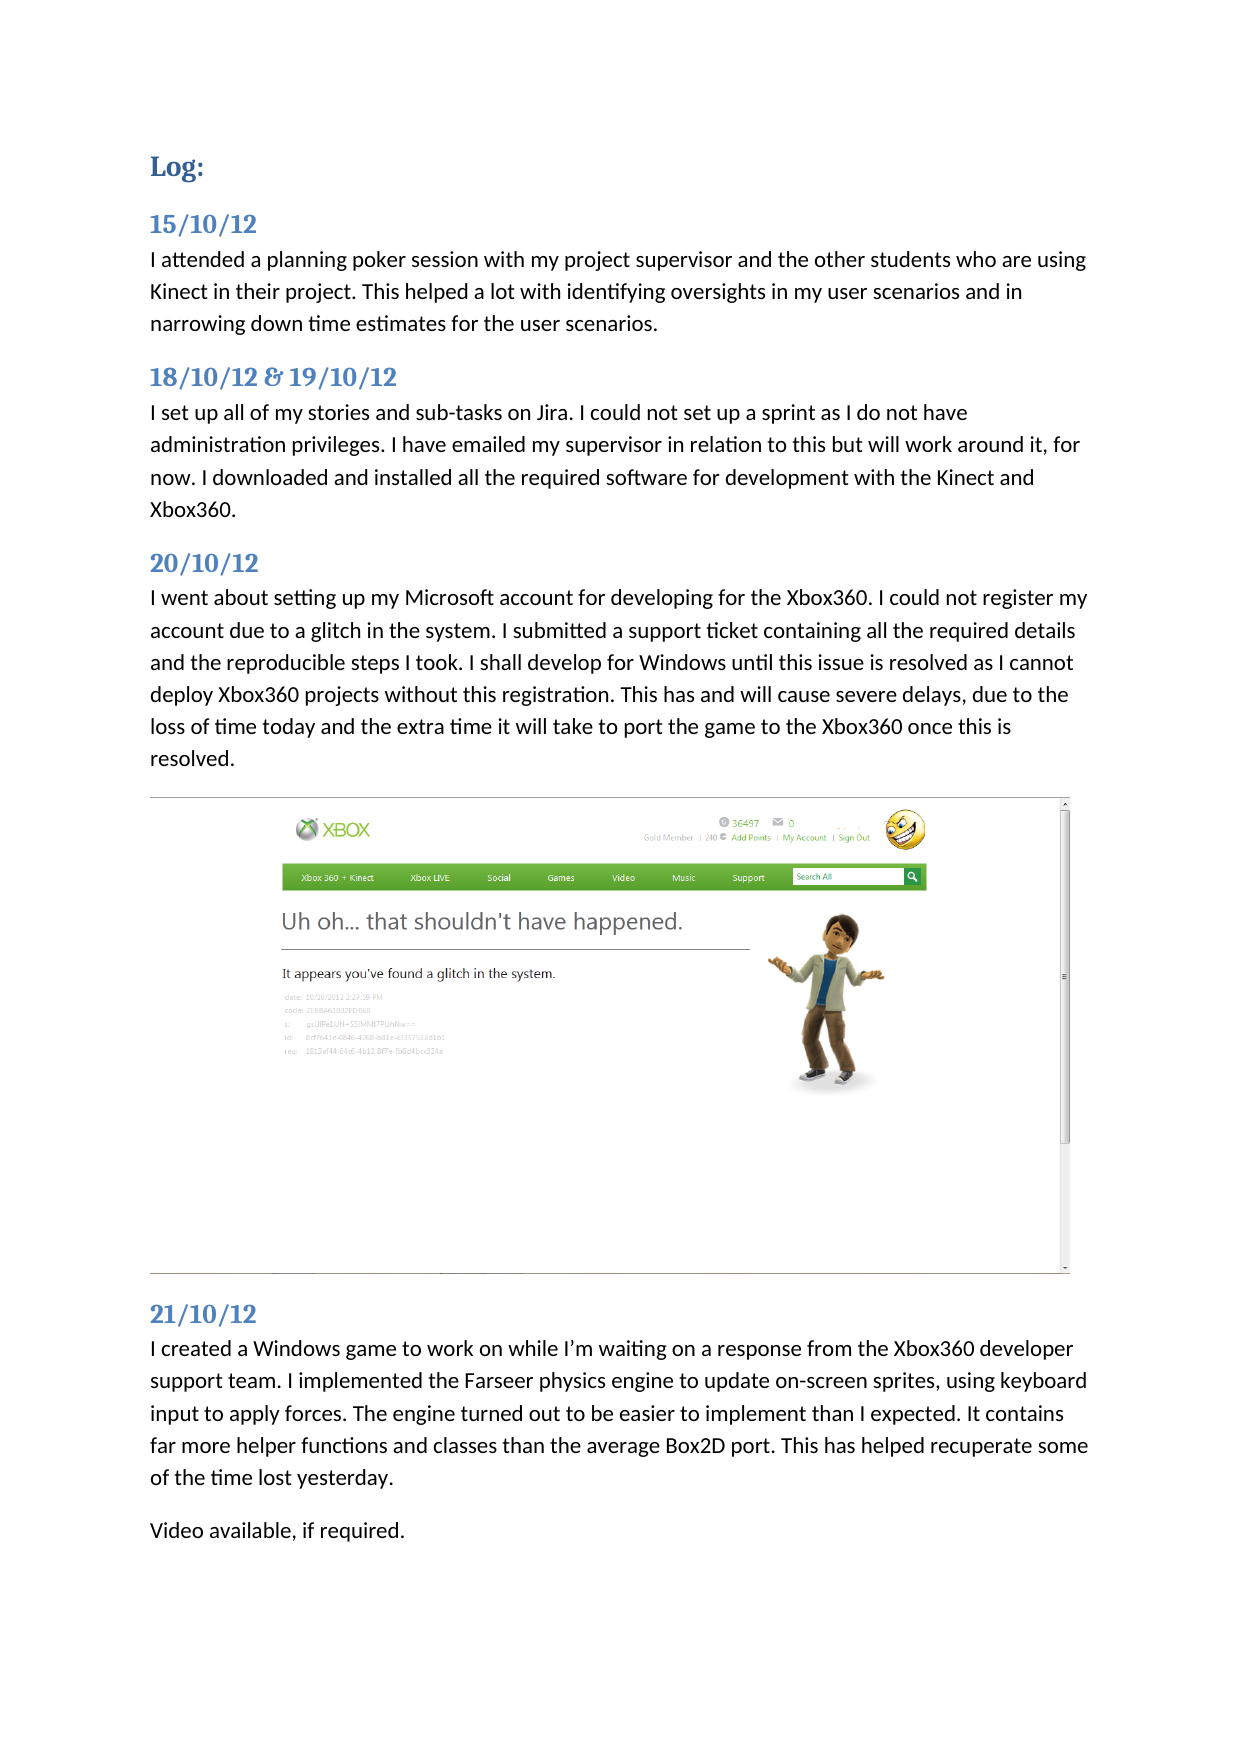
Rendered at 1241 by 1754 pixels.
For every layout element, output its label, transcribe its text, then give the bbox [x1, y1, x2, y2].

subtitle Log: [150, 150, 1090, 183]
text I set up all of my stories and sub-tasks on Jira. I could not set up a sprint as I do not have administration privileges. I have emailed my supervisor in relation to this but will work around it, for now. I downloaded and installed all the required software for development with the Kinect and Xbox360. [150, 398, 1090, 523]
picture [150, 797, 1071, 1274]
text I went about setting up my Microsoft account for developing for the Xbox360. I could not register my account due to a glitch in the system. I submitted a support ticket containing all the required details and the reproducible steps I took. I shall develop for Windows until this issue is resolved as I cannot deploy Xbox360 projects without this registration. This has and will cause severe delays, due to the loss of time today and the extra time it will take to port the game to the Xbox360 once this is resolved. [150, 583, 1090, 772]
subtitle 15/10/12 [150, 209, 1090, 241]
subtitle 21/10/12 [150, 1299, 1090, 1330]
subtitle 20/10/12 [150, 548, 1090, 579]
text Video available, if required. [150, 1516, 1090, 1544]
text I attended a planning poker session with my project supervisor and the other students who are using Kinect in their project. This helped a lot with identifying oversights in my user scenarios and in narrowing down time estimates for the user scenarios. [150, 245, 1090, 337]
subtitle 18/10/12 & 19/10/12 [150, 362, 1090, 394]
text I created a Windows game to work on while I’m waiting on a response from the Xbox360 developer support team. I implemented the Farseer physics engine to update on-screen sprites, using keyboard input to apply forces. The engine turned out to be easier to implement than I expected. It contains far more helper functions and classes than the average Box2D port. This has helped recuperate some of the time lost yesterday. [150, 1334, 1090, 1491]
